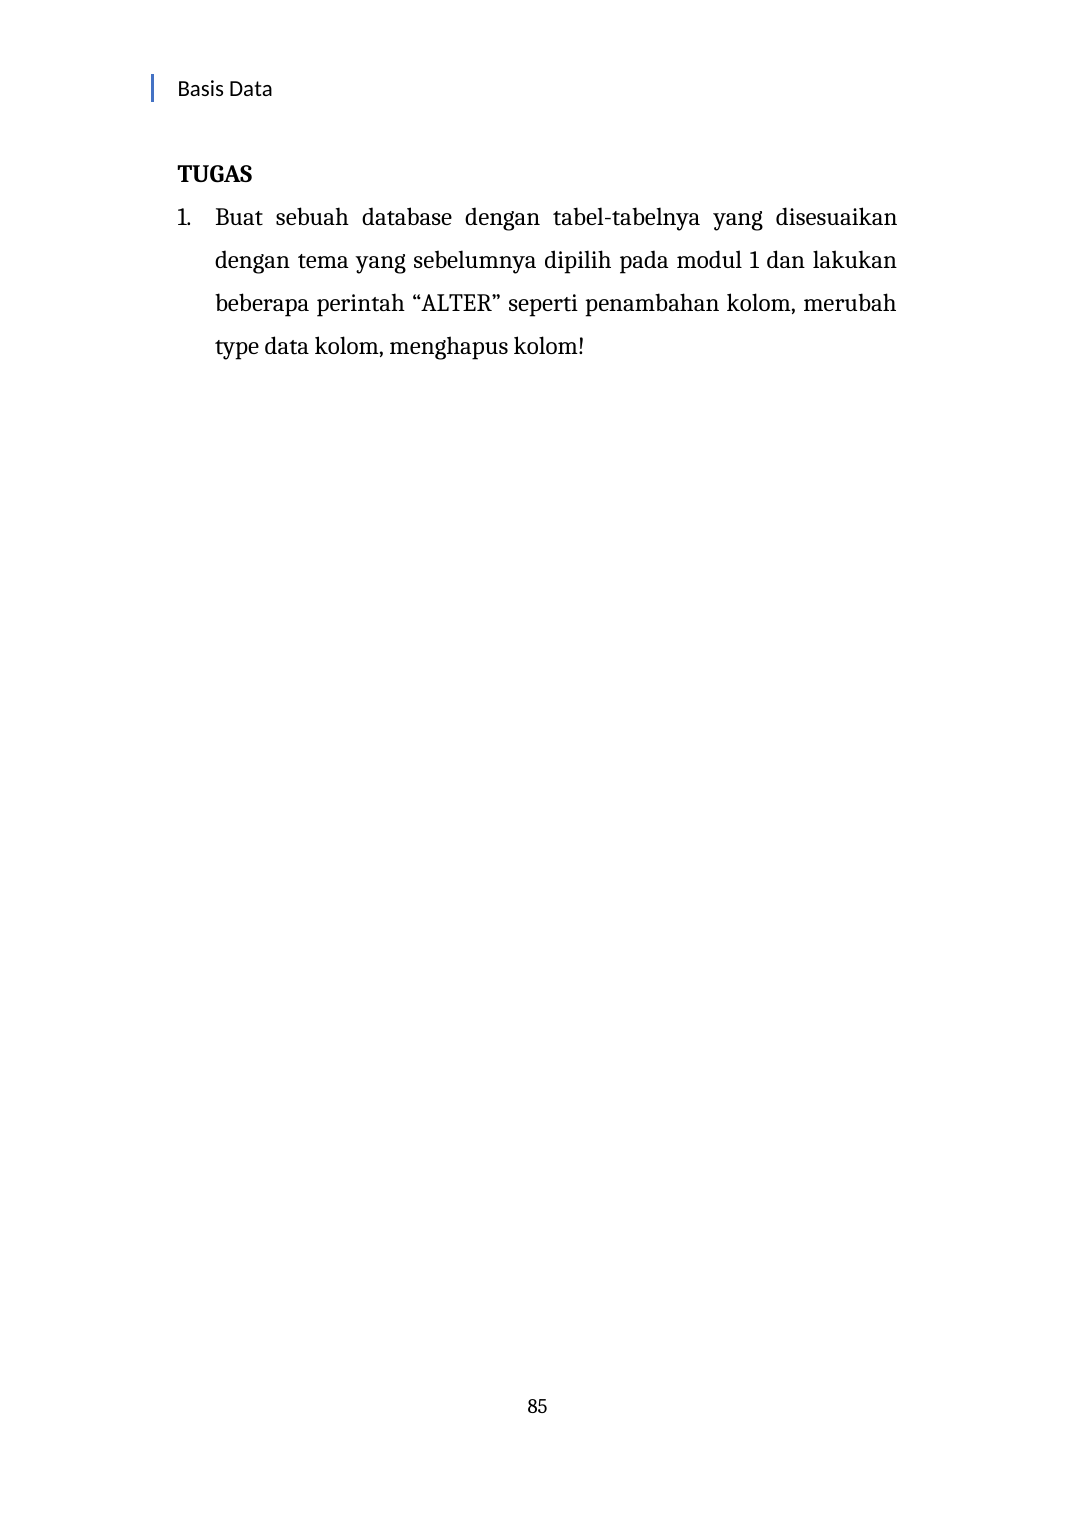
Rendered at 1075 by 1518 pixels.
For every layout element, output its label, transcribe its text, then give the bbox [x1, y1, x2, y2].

list Buat sebuah database dengan tabel-tabelnya yang disesuaikan dengan tema yang sebelumnya dipilih pada modul 1 dan lakukan beberapa perintah “ALTER” seperti penambahan kolom, merubah type data kolom, menghapus kolom! [177, 203, 898, 361]
text TUGAS [177, 159, 898, 188]
